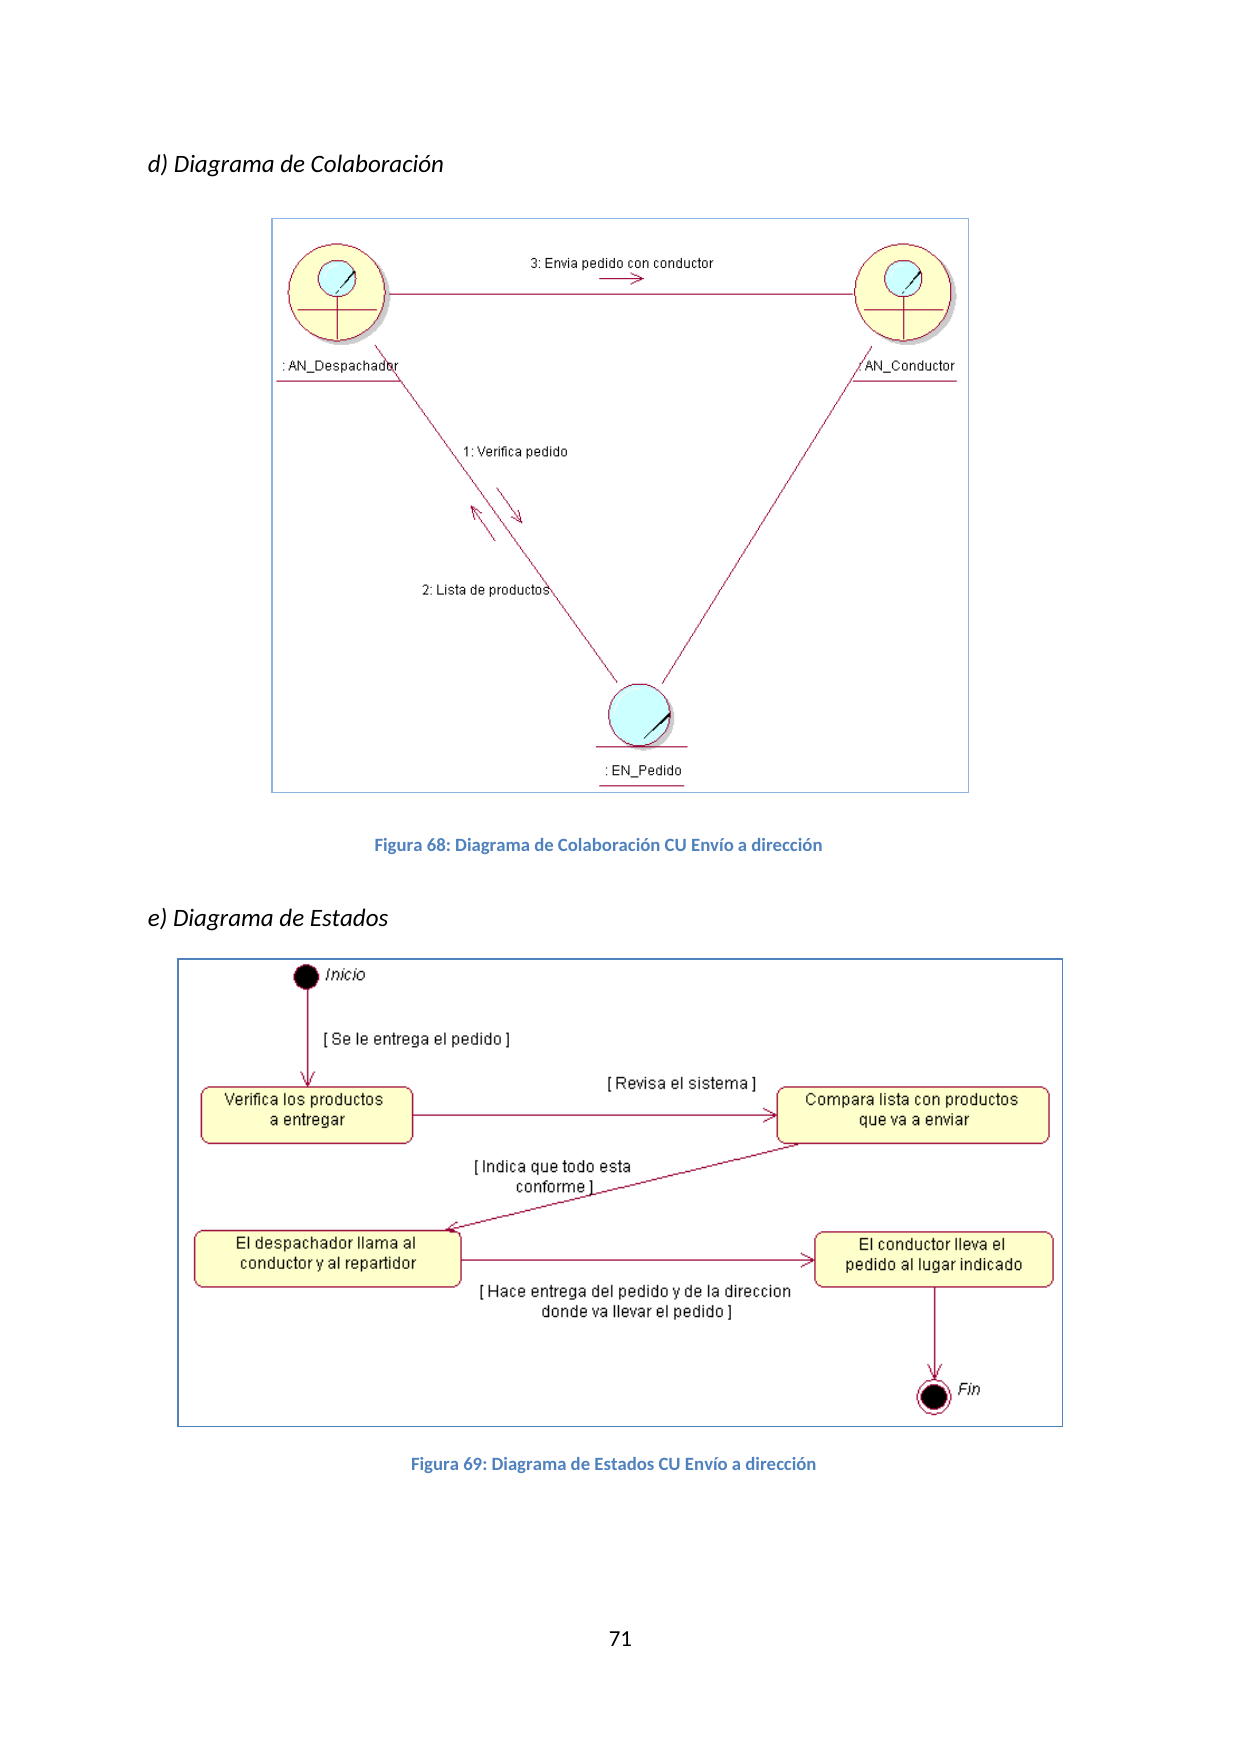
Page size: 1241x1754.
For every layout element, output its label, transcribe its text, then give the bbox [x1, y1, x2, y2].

list d) Diagrama de Colaboración [148, 148, 1093, 178]
list e) Diagrama de Estados [148, 902, 1093, 933]
picture [179, 960, 1062, 1426]
picture [273, 219, 968, 792]
